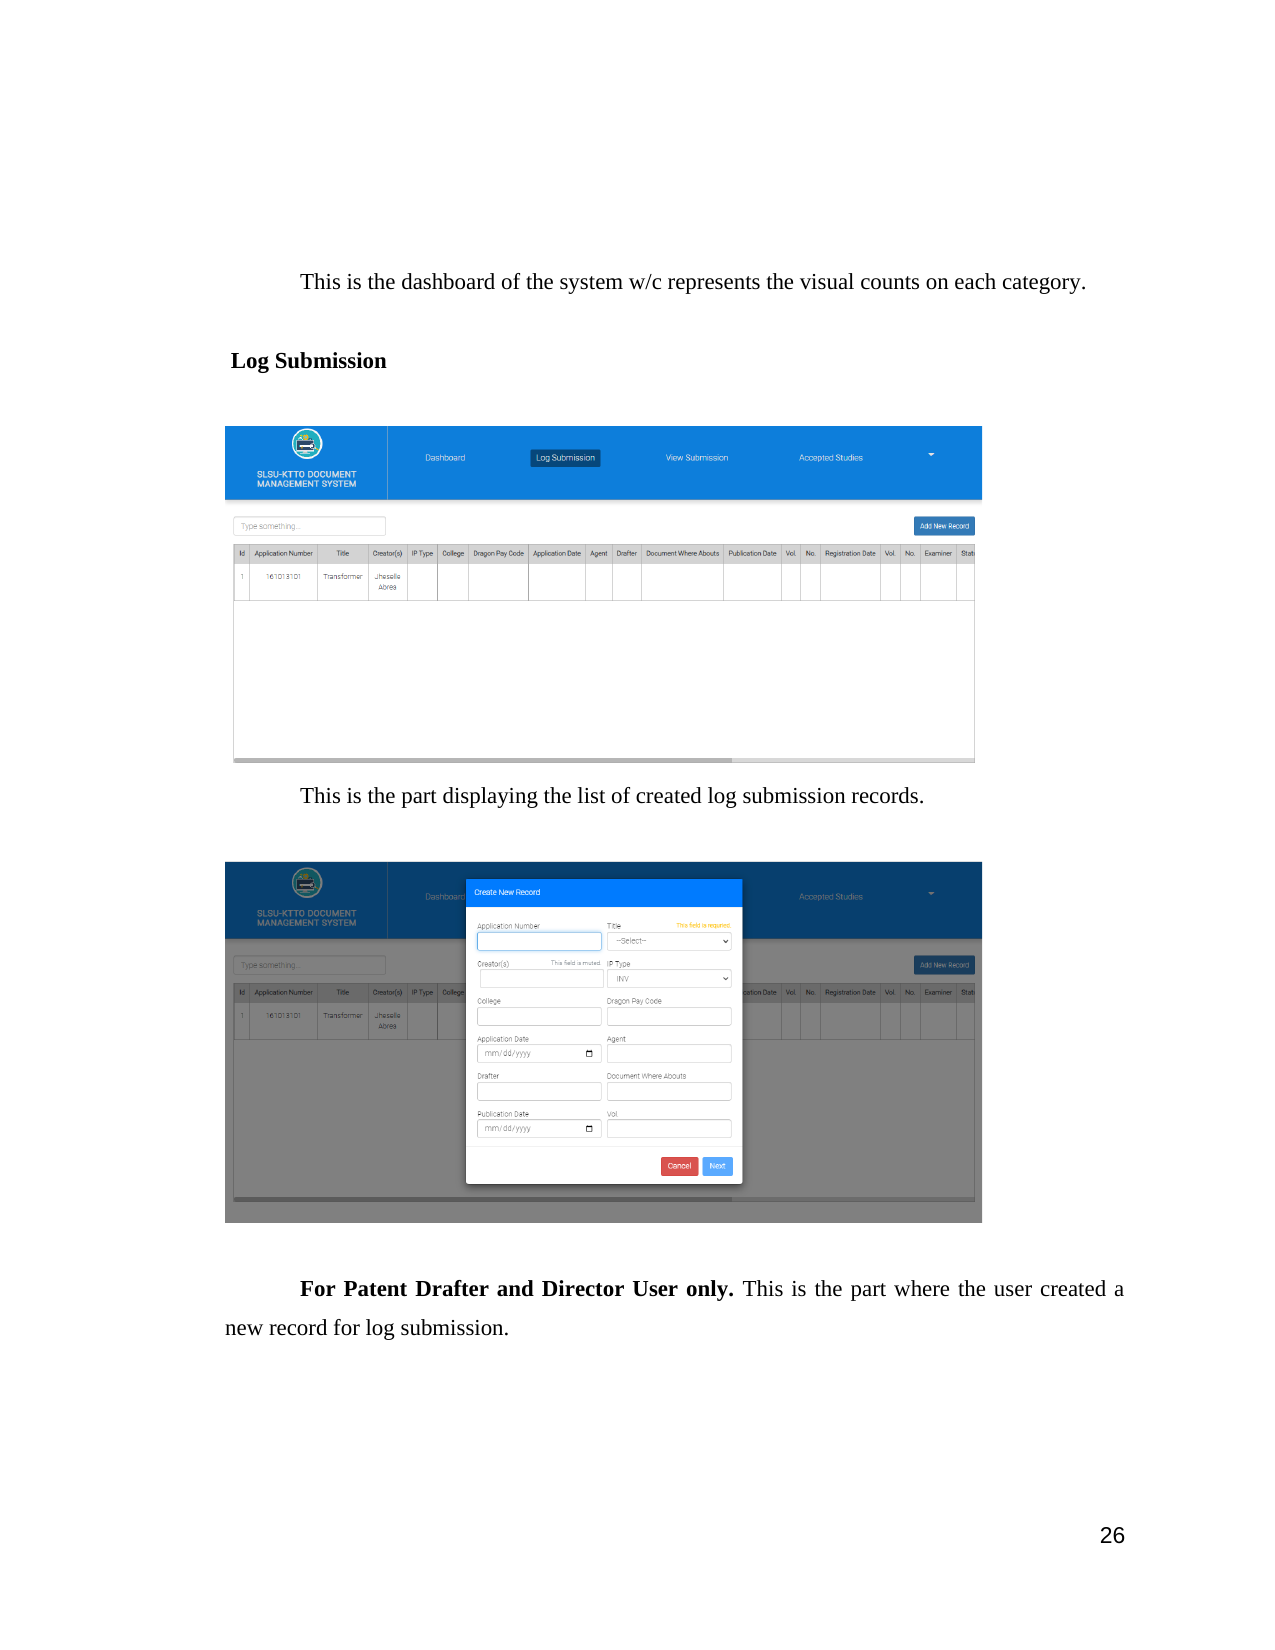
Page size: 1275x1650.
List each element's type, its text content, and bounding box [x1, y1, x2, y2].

text Log Submission [225, 347, 1125, 374]
picture [225, 426, 983, 782]
picture [225, 860, 983, 1223]
text For Patent Drafter and Director User only. This is the part where the user created a new record for log submission. [225, 1275, 1125, 1341]
text This is the dashboard of the system w/c represents the visual counts on each category. [225, 268, 1125, 295]
text This is the part displaying the list of created log submission records. [225, 782, 1125, 808]
